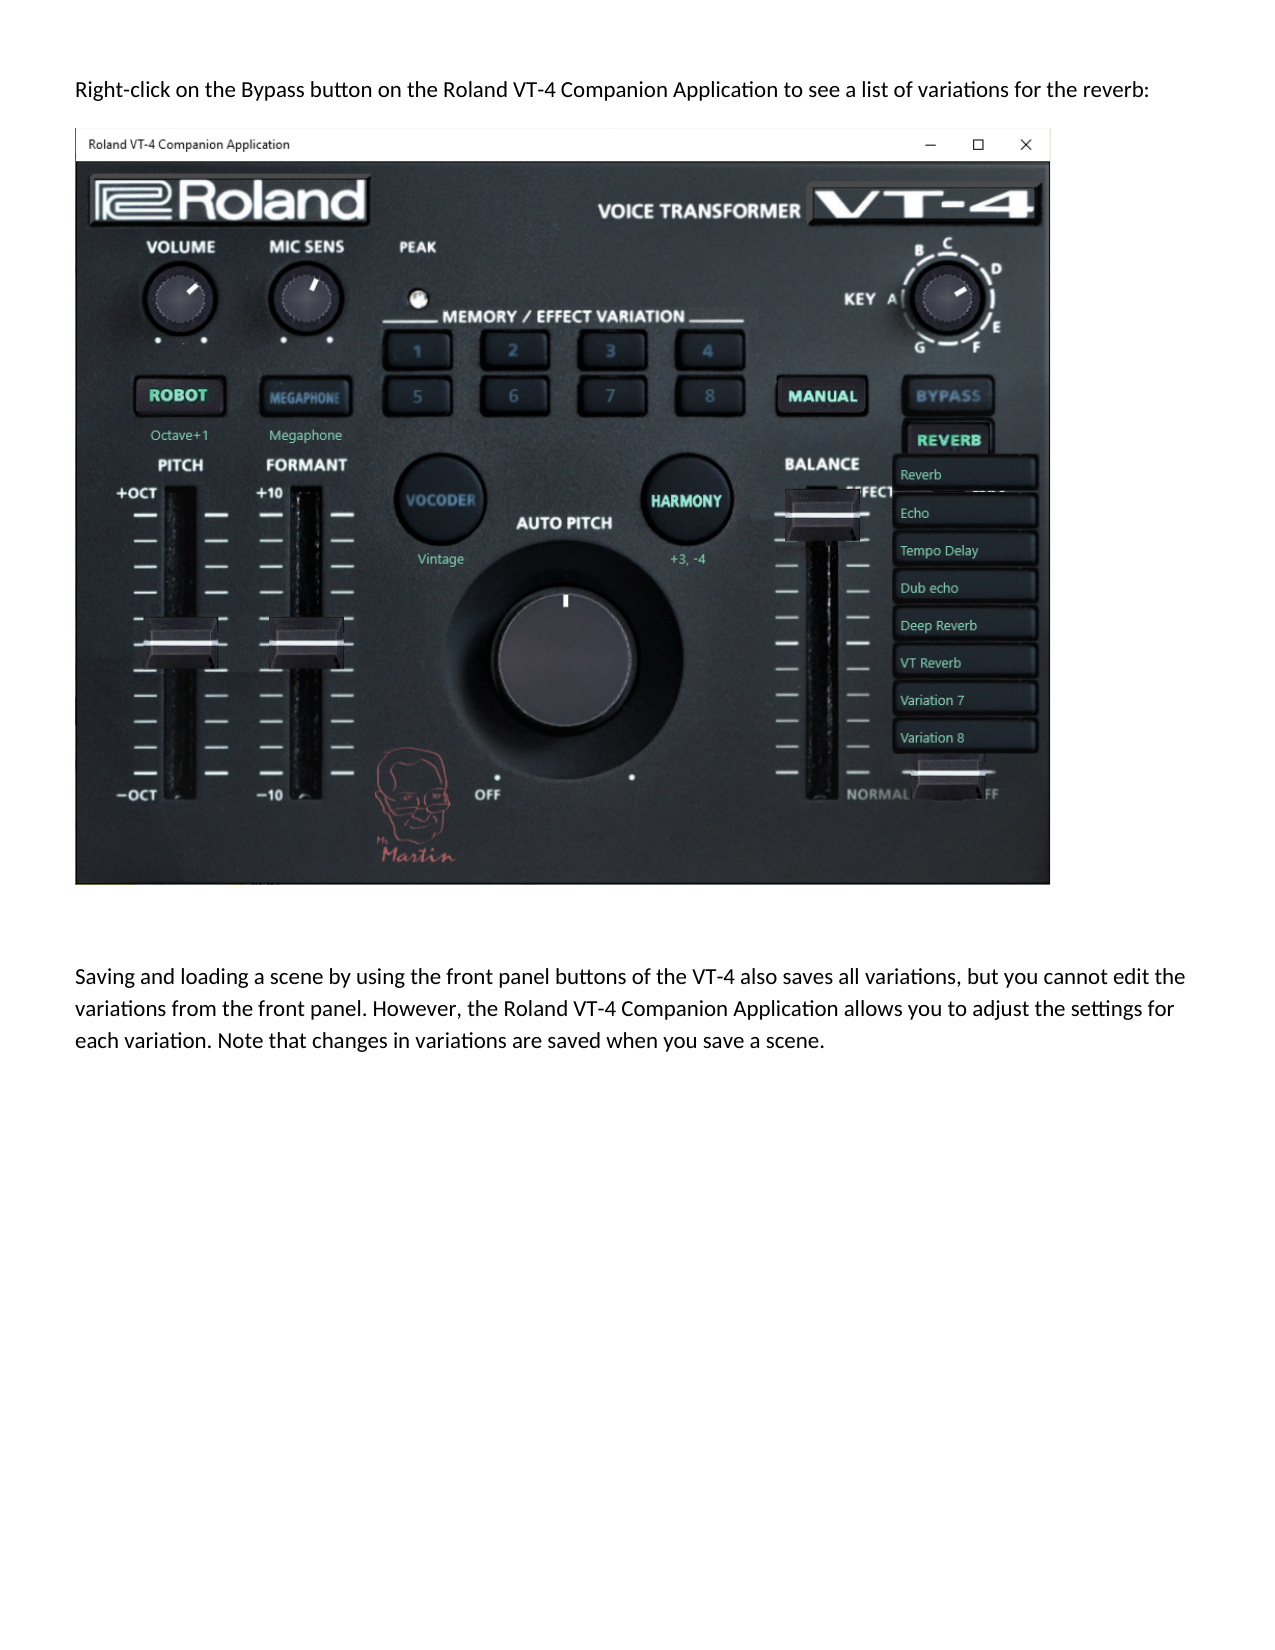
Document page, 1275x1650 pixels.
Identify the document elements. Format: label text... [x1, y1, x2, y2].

text Saving and loading a scene by using the front panel buttons of the VT-4 also saves all variations, but you cannot edit the variations from the front panel. However, the Roland VT-4 Companion Application allows you to adjust the settings for each variation. Note that changes in variations are saved when you save a scene. [75, 962, 1200, 1054]
picture [75, 128, 1050, 885]
text Right-click on the Bypass button on the Roland VT-4 Companion Application to see a list of variations for the reverb: [75, 75, 1200, 103]
